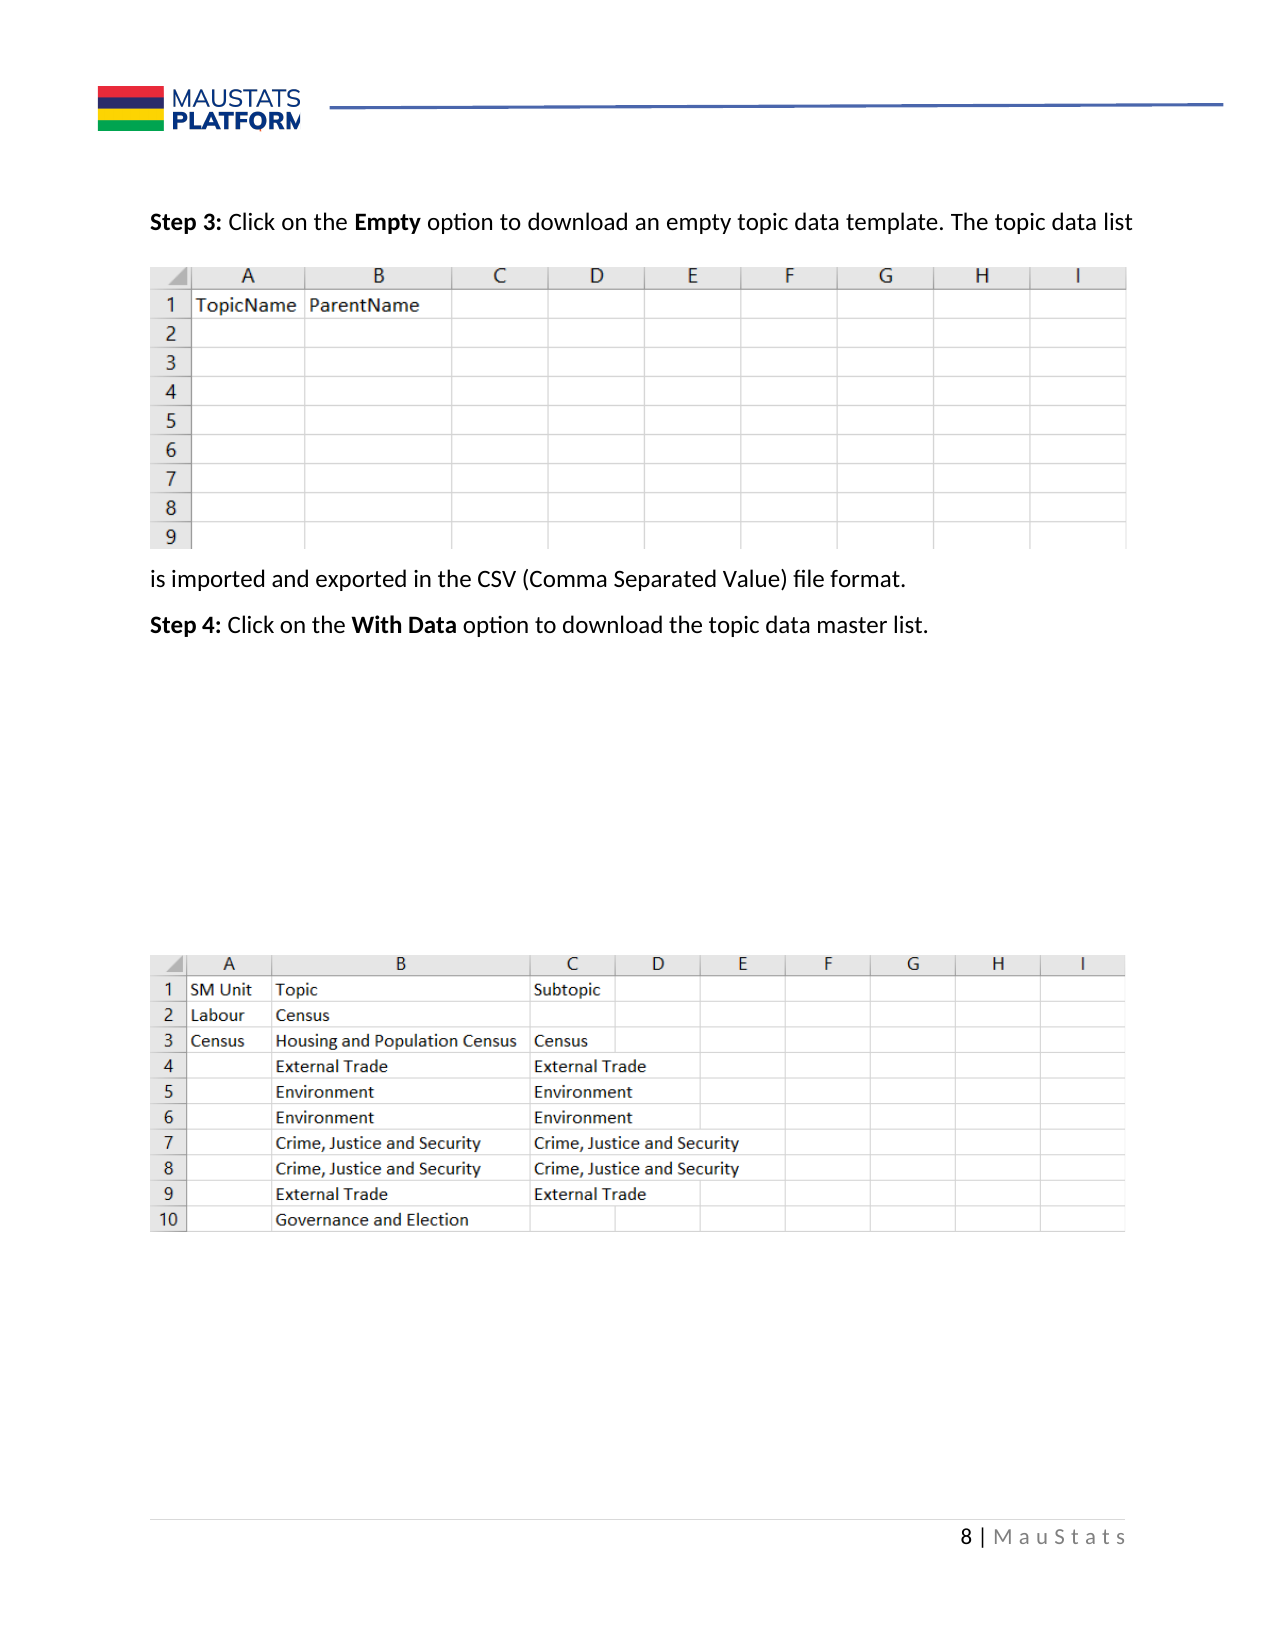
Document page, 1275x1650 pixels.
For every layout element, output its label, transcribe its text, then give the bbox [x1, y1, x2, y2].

text Step 4: Click on the With Data option to download the topic data master list. [150, 609, 1134, 640]
picture [150, 267, 1127, 549]
picture [96, 86, 300, 131]
picture [150, 955, 1125, 1232]
